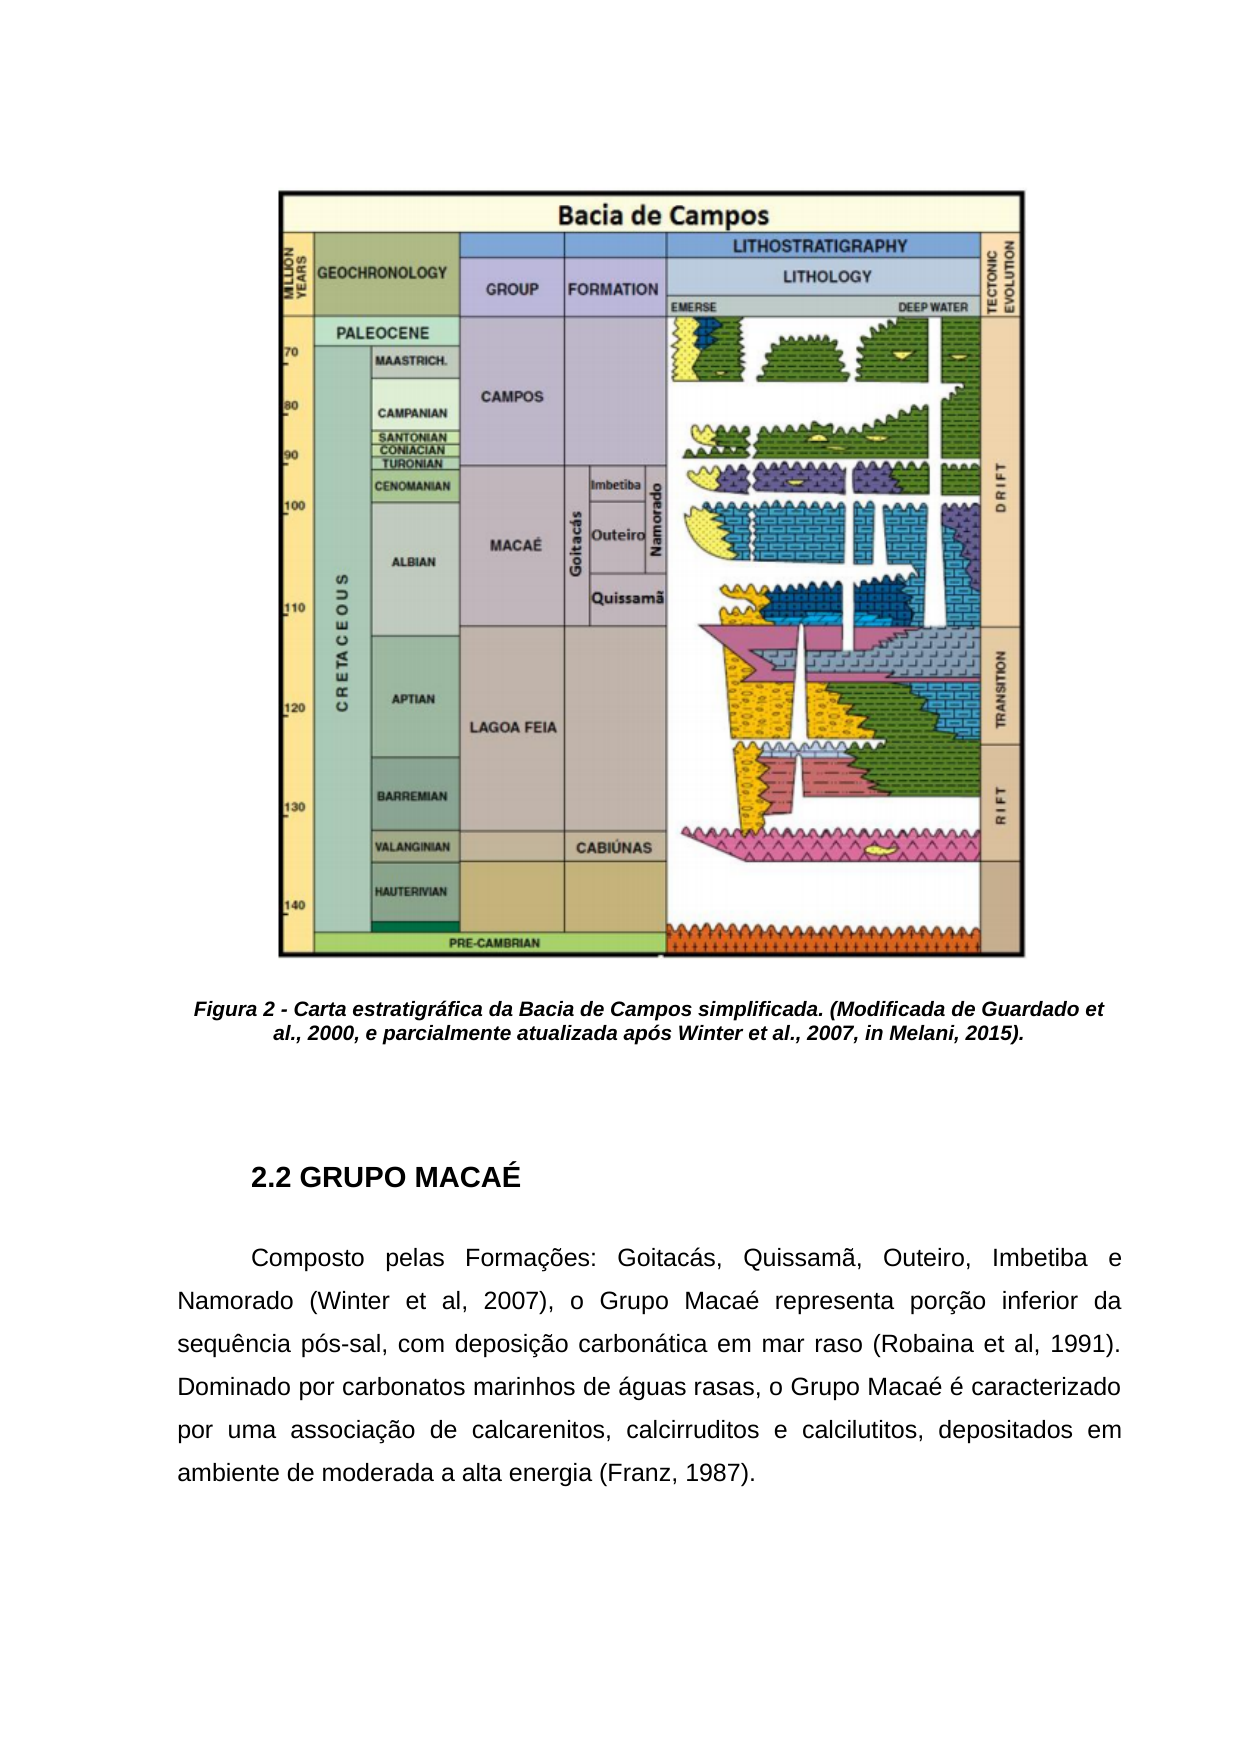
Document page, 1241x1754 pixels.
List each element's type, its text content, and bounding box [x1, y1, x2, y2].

picture [267, 177, 1033, 967]
text 2.2 GRUPO MACAÉ [177, 1160, 1123, 1224]
text Composto pelas Formações: Goitacás, Quissamã, Outeiro, Imbetiba e Namorado (Winter et al, 2007), o Grupo Macaé representa porção inferior da sequência pós-sal, com deposição carbonática em mar raso (Robaina et al, 1991). Dominado por carbonatos marinhos de águas rasas, o Grupo Macaé é caracterizado por uma associação de calcarenitos, calcirruditos e calcilutitos, depositados em ambiente de moderada a alta energia (Franz, 1987). [177, 1243, 1123, 1487]
text Figura 2 - Carta estratigráfica da Bacia de Campos simplificada. (Modificada de Guardado et al., 2000, e parcialmente atualizada após Winter et al., 2007, in Melani, 2015). [177, 997, 1123, 1045]
